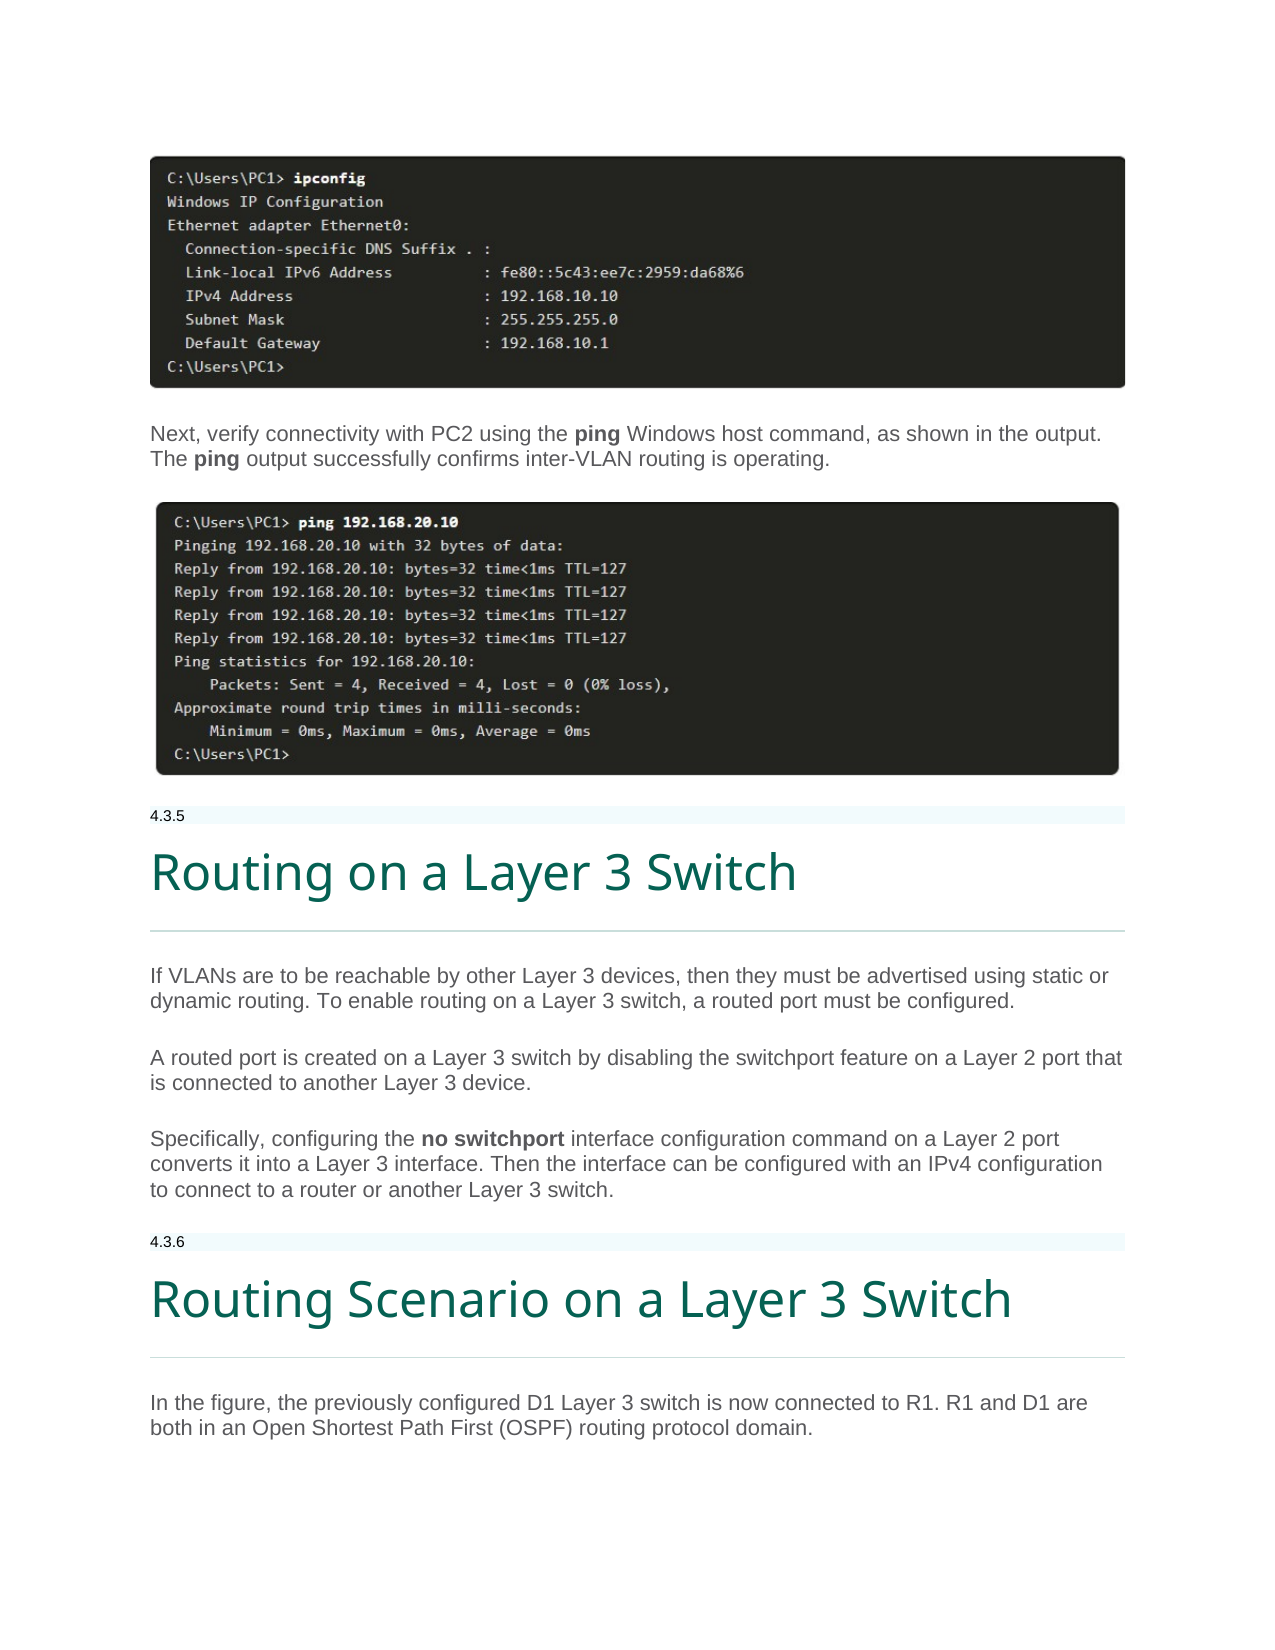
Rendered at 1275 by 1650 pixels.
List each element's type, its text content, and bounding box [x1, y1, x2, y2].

text 4.3.5 [150, 806, 1125, 824]
picture [150, 502, 1125, 776]
text Specifically, configuring the no switchport interface configuration command on a Layer 2 port converts it into a Layer 3 interface. Then the interface can be configured with an IPv4 configuration to connect to a router or another Layer 3 switch. [150, 1126, 1125, 1202]
text In the figure, the previously configured D1 Layer 3 switch is now connected to R1. R1 and D1 are both in an Open Shortest Path First (OSPF) routing protocol domain. [150, 1389, 1125, 1440]
text Routing on a Layer 3 Switch [150, 837, 1125, 930]
text Routing Scenario on a Layer 3 Switch [150, 1263, 1125, 1357]
picture [150, 150, 1125, 390]
text A routed port is created on a Layer 3 switch by disabling the switchport feature on a Layer 2 port that is connected to another Layer 3 device. [150, 1044, 1125, 1095]
text Next, verify connectivity with PC2 using the ping Windows host command, as shown in the output. The ping output successfully confirms inter-VLAN routing is operating. [831, 420, 1125, 471]
text If VLANs are to be reachable by other Layer 3 devices, then they must be advertised using static or dynamic routing. To enable routing on a Layer 3 switch, a routed port must be configured. [150, 963, 1125, 1013]
text 4.3.6 [150, 1233, 1125, 1251]
